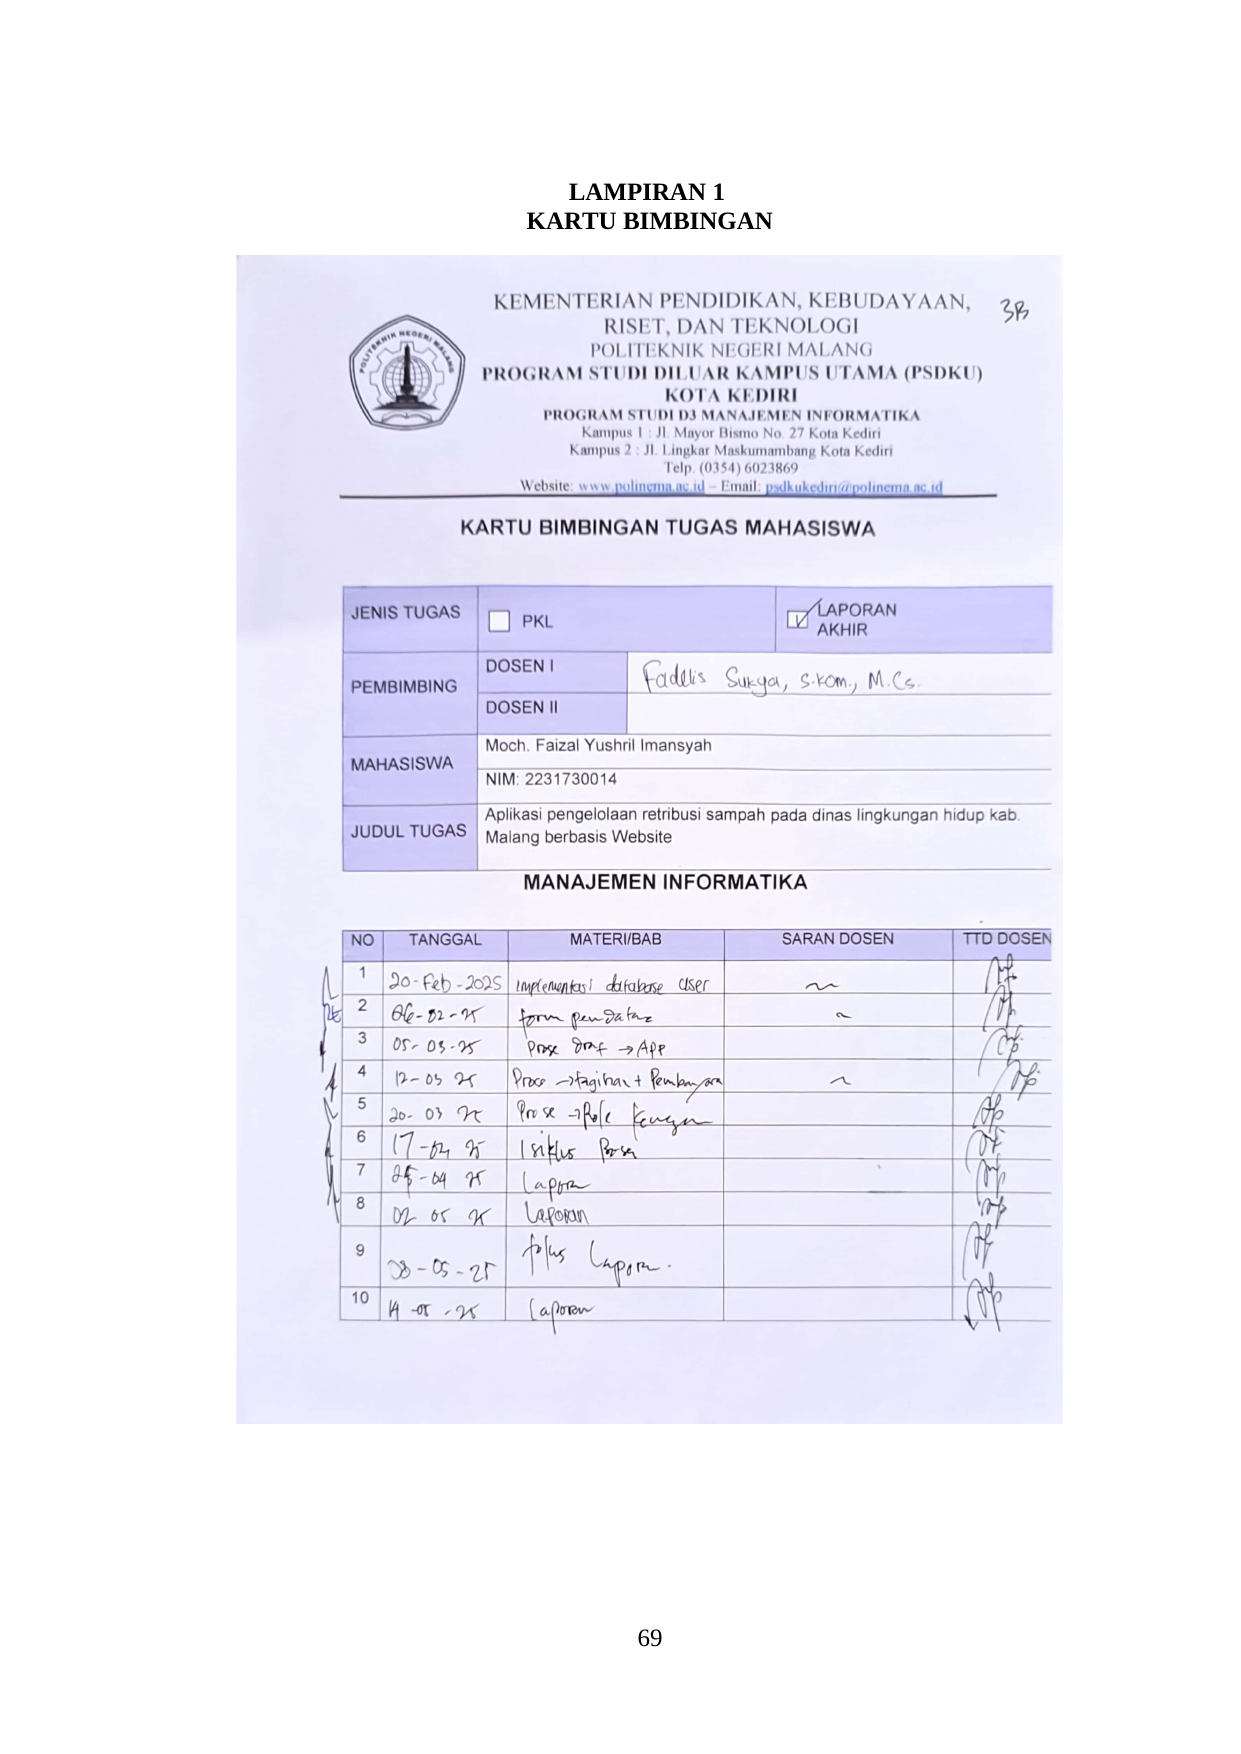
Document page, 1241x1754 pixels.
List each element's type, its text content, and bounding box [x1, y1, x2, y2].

text LAMPIRAN 1 KARTU BIMBINGAN [236, 177, 1063, 235]
picture [236, 255, 1063, 1424]
